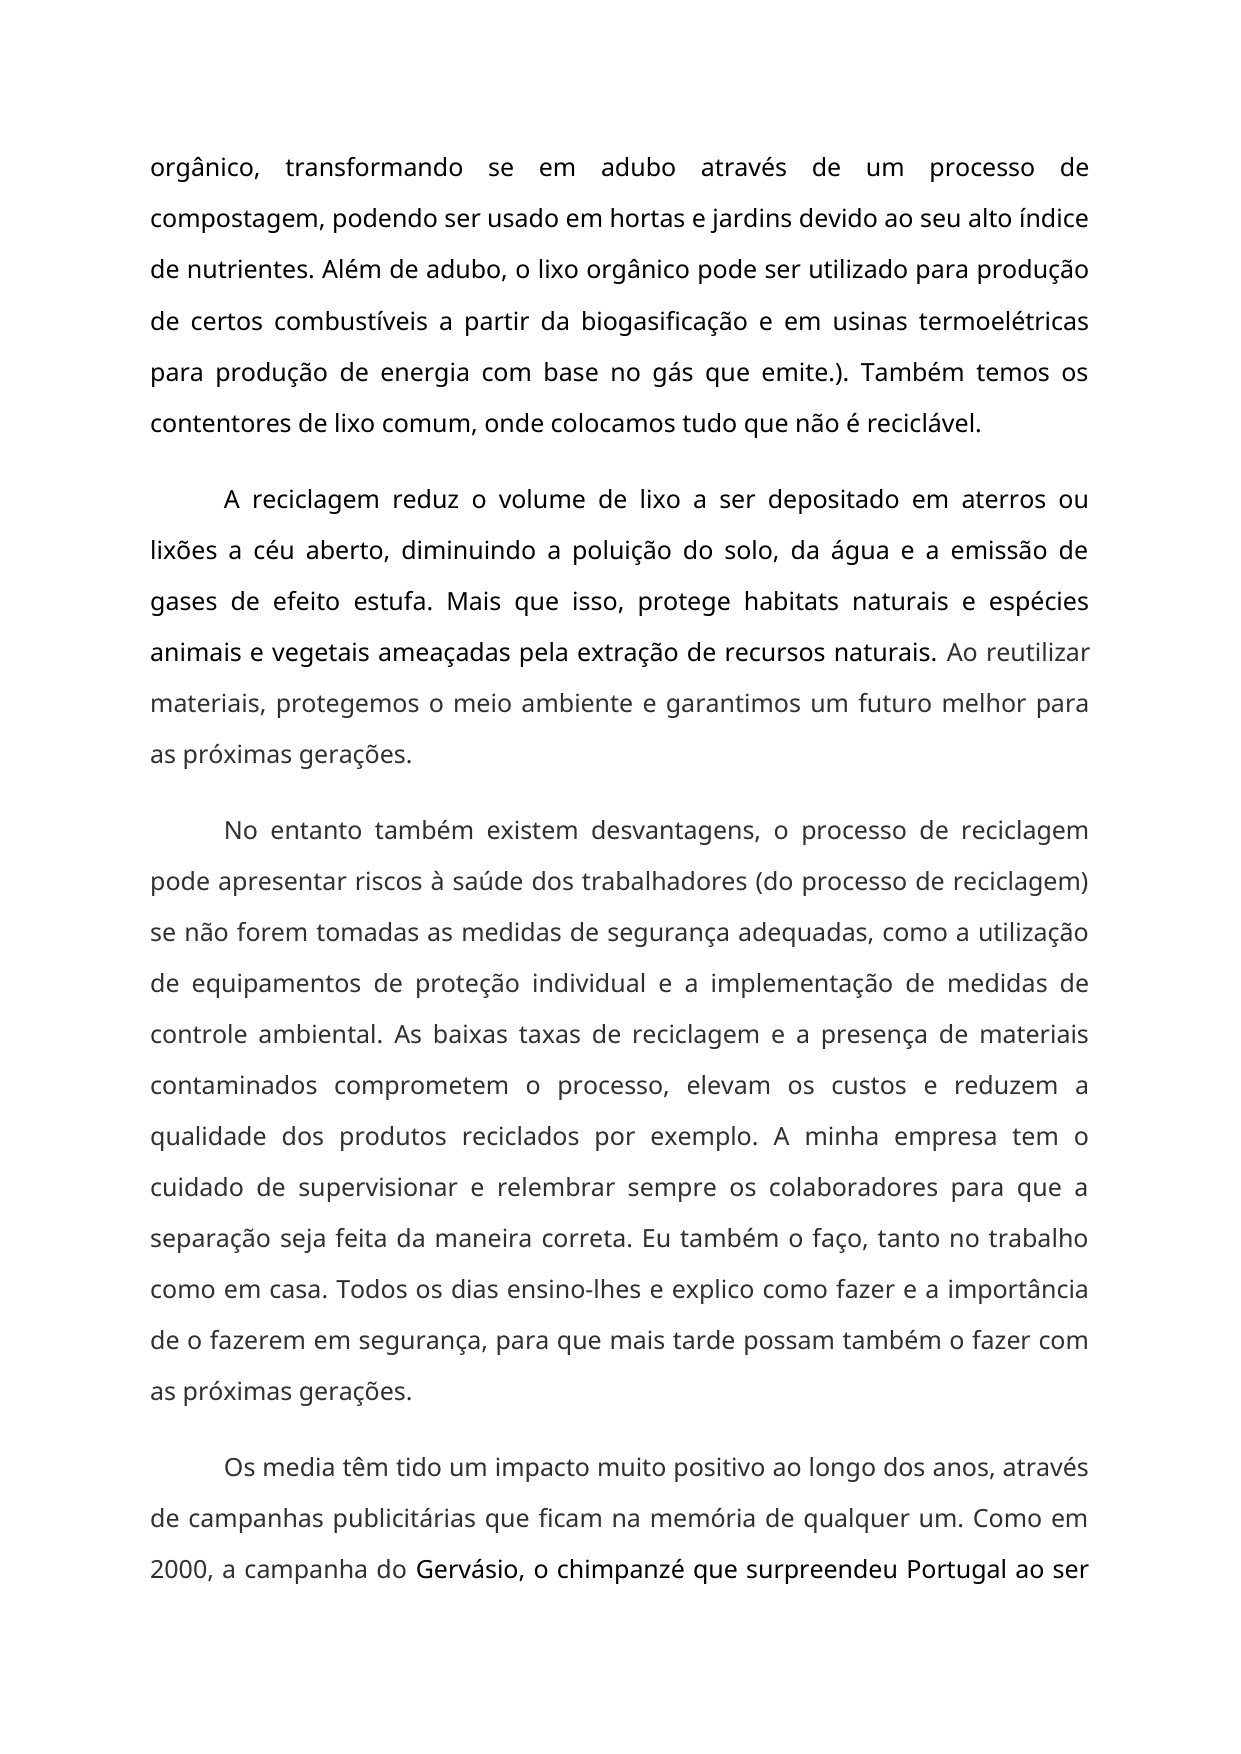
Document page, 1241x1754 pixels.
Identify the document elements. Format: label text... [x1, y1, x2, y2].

text No entanto também existem desvantagens, o processo de reciclagem pode apresentar riscos à saúde dos trabalhadores (do processo de reciclagem) se não forem tomadas as medidas de segurança adequadas, como a utilização de equipamentos de proteção individual e a implementação de medidas de controle ambiental. As baixas taxas de reciclagem e a presença de materiais contaminados comprometem o processo, elevam os custos e reduzem a qualidade dos produtos reciclados por exemplo. A minha empresa tem o cuidado de supervisionar e relembrar sempre os colaboradores para que a separação seja feita da maneira correta. Eu também o faço, tanto no trabalho como em casa. Todos os dias ensino-lhes e explico como fazer e a importância de o fazerem em segurança, para que mais tarde possam também o fazer com as próximas gerações. [150, 812, 1090, 1408]
text A reciclagem reduz o volume de lixo a ser depositado em aterros ou lixões a céu aberto, diminuindo a poluição do solo, da água e a emissão de gases de efeito estufa. Mais que isso, protege habitats naturais e espécies animais e vegetais ameaçadas pela extração de recursos naturais. Ao reutilizar materiais, protegemos o meio ambiente e garantimos um futuro melhor para as próximas gerações. [150, 481, 1090, 771]
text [150, 150, 1090, 439]
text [150, 1450, 1090, 1586]
